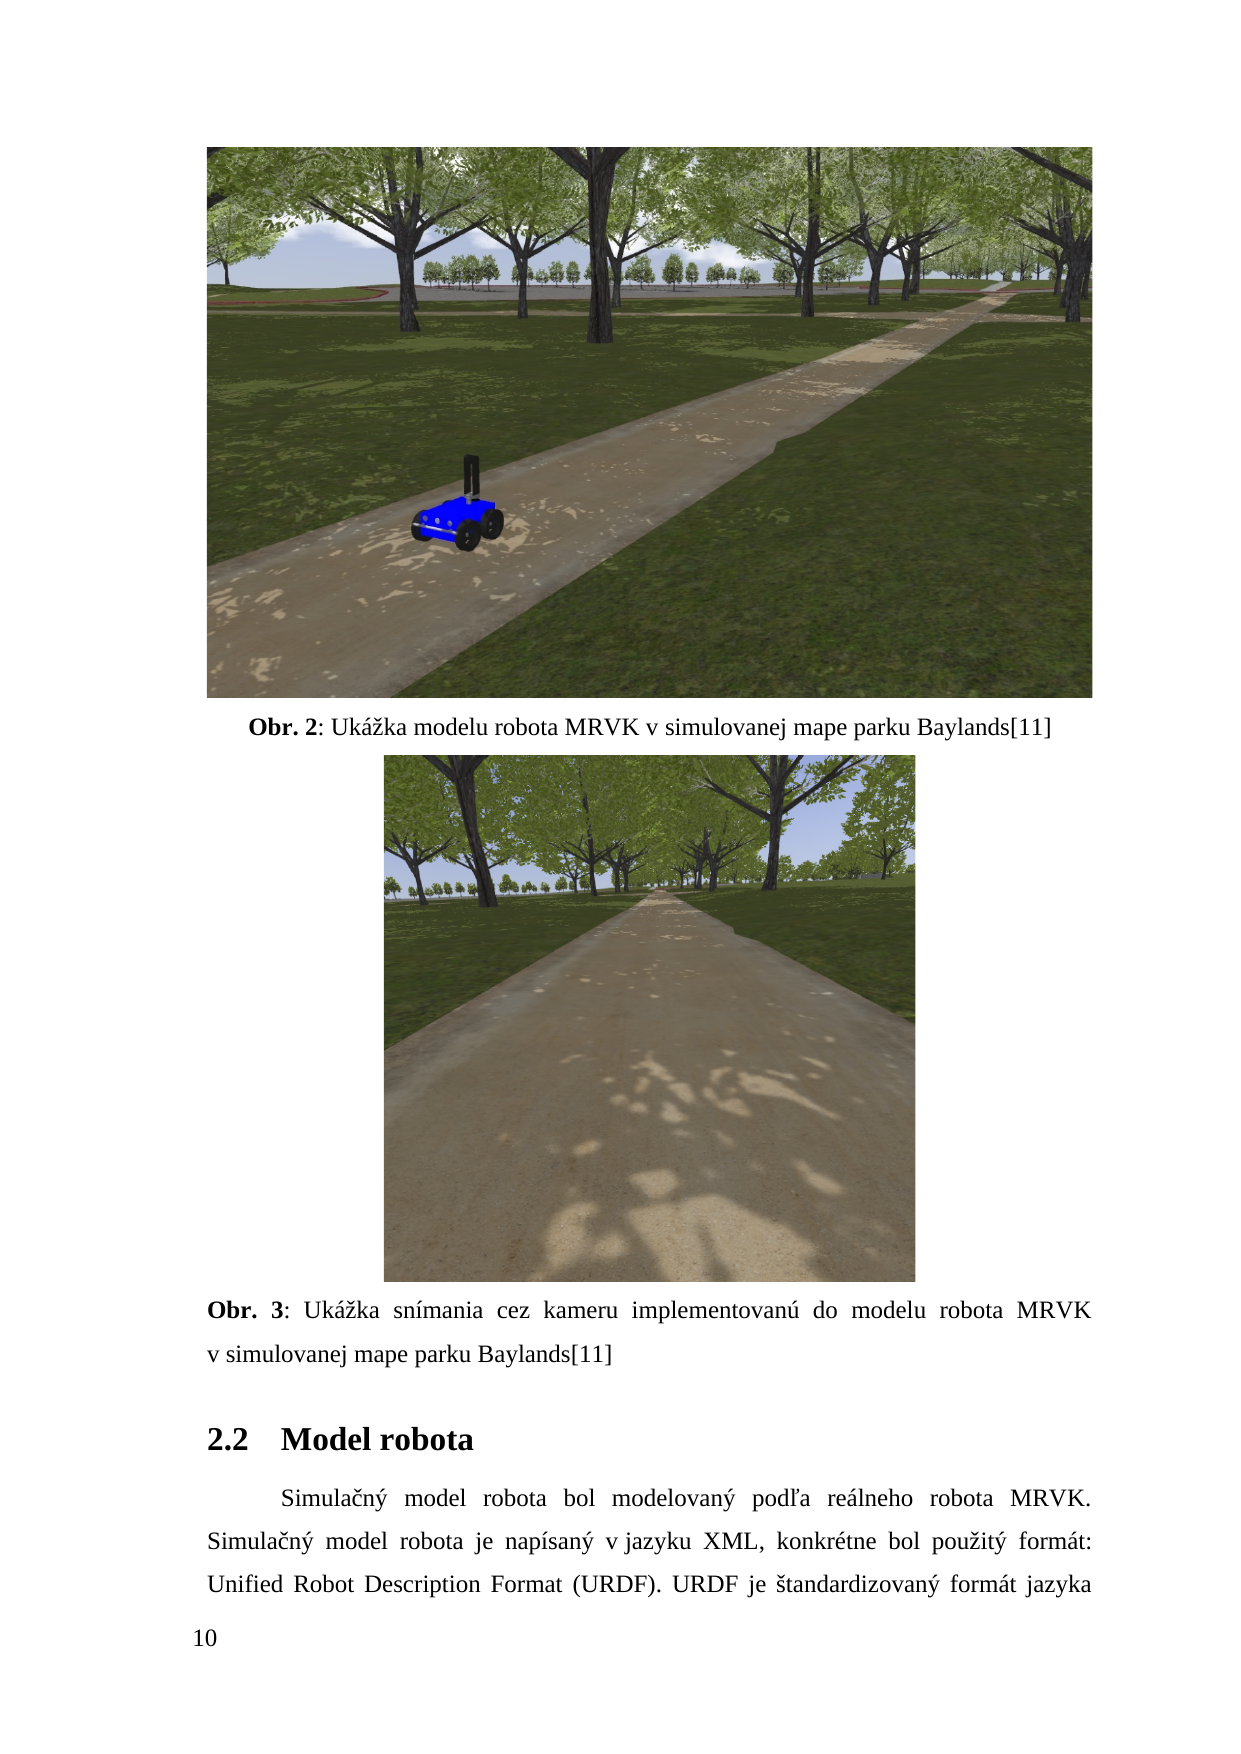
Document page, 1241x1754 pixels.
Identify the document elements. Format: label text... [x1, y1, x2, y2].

picture [206, 147, 1093, 698]
subtitle Model robota [207, 1419, 1092, 1458]
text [207, 1483, 1092, 1598]
text Obr. 2: Ukážka modelu robota MRVK v simulovanej mape parku Baylands[11] [207, 712, 1092, 741]
picture [383, 755, 916, 1282]
text Obr. 3: Ukážka snímania cez kameru implementovanú do modelu robota MRVK v simulovanej mape parku Baylands[11] [207, 1296, 1092, 1367]
